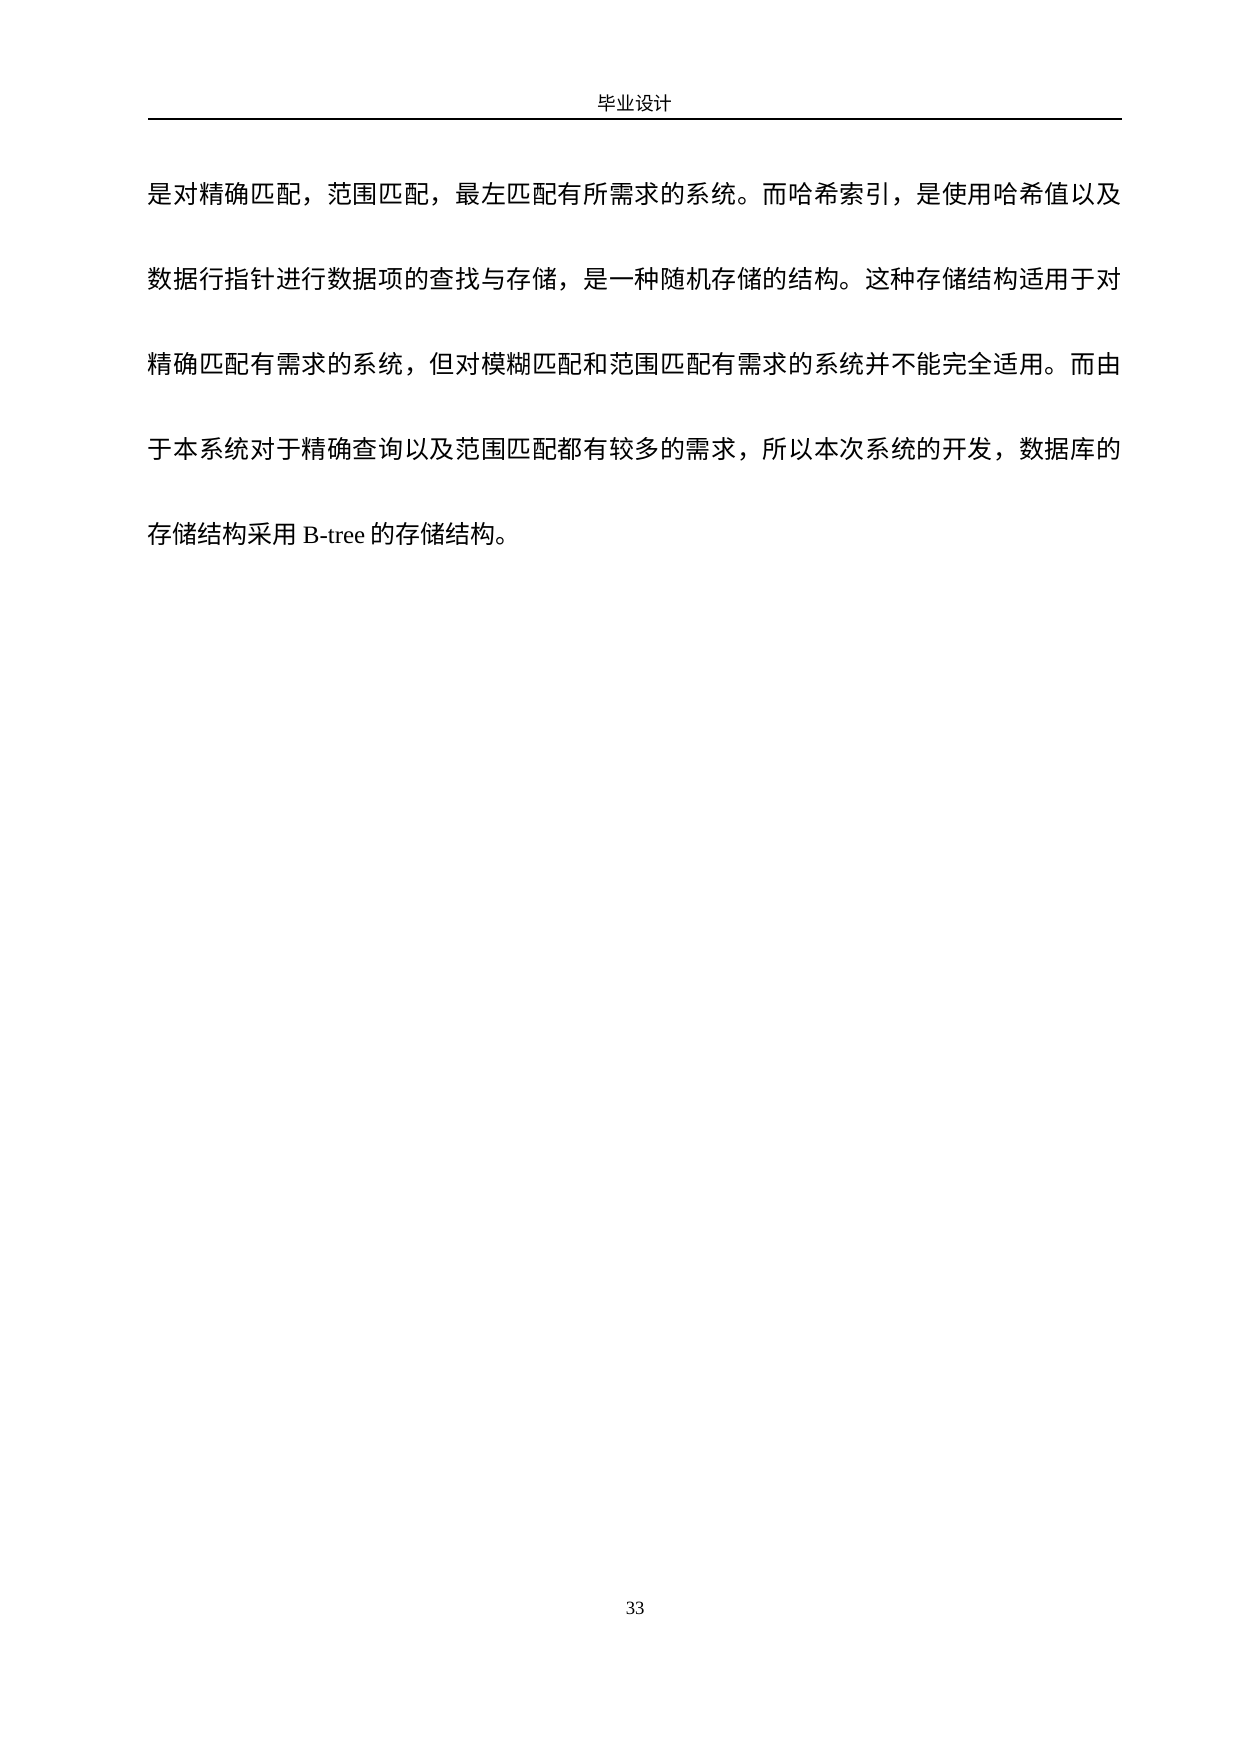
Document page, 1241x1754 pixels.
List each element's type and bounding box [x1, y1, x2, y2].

text [148, 159, 1122, 567]
